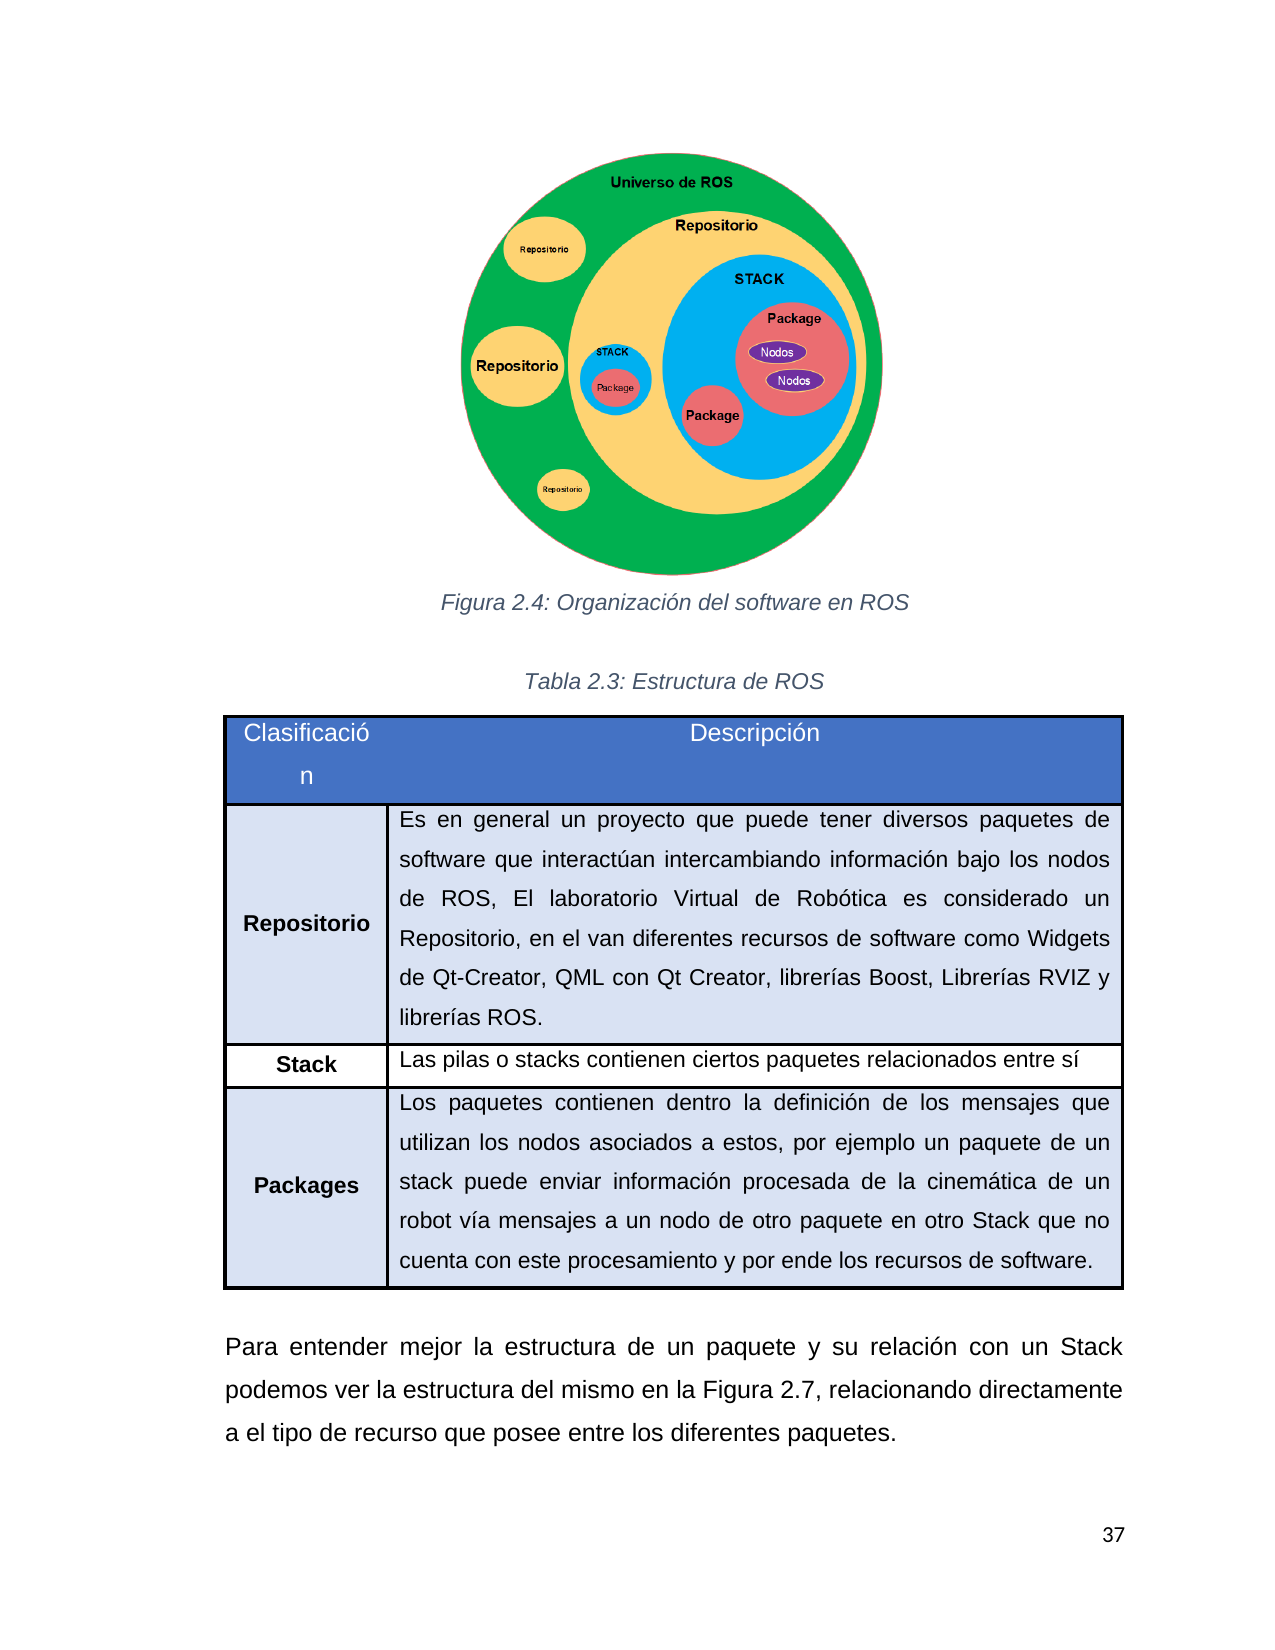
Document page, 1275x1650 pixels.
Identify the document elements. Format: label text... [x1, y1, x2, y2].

table_cell Stack [227, 1046, 386, 1086]
text Figura 2.4: Organización del software en ROS [225, 589, 1125, 615]
text Para entender mejor la estructura de un paquete y su relación con un Stack podemos ver la estructura del mismo en la Figura 2.7, relacionando directamente a el tipo de recurso que posee entre los diferentes paquetes. [225, 1331, 1125, 1446]
text Tabla 2.3: Estructura de ROS [225, 668, 1125, 694]
table_cell Es en general un proyecto que puede tener diversos paquetes de software que interactúan intercambiando información bajo los nodos de ROS, El laboratorio Virtual de Robótica es considerado un Repositorio, en el van diferentes recursos de software como Widgets de Qt-Creator, QML con Qt Creator, librerías Boost, Librerías RVIZ y librerías ROS. [389, 806, 1121, 1043]
table_header Descripción [388, 718, 1121, 803]
table_cell Packages [227, 1089, 386, 1286]
picture [433, 150, 917, 576]
table_cell Las pilas o stacks contienen ciertos paquetes relacionados entre sí [389, 1046, 1121, 1086]
table_header Clasificación [227, 718, 388, 803]
table_cell Repositorio [227, 806, 386, 1043]
table_cell Los paquetes contienen dentro la definición de los mensajes que utilizan los nodos asociados a estos, por ejemplo un paquete de un stack puede enviar información procesada de la cinemática de un robot vía mensajes a un nodo de otro paquete en otro Stack que no cuenta con este procesamiento y por ende los recursos de software. [389, 1089, 1121, 1286]
